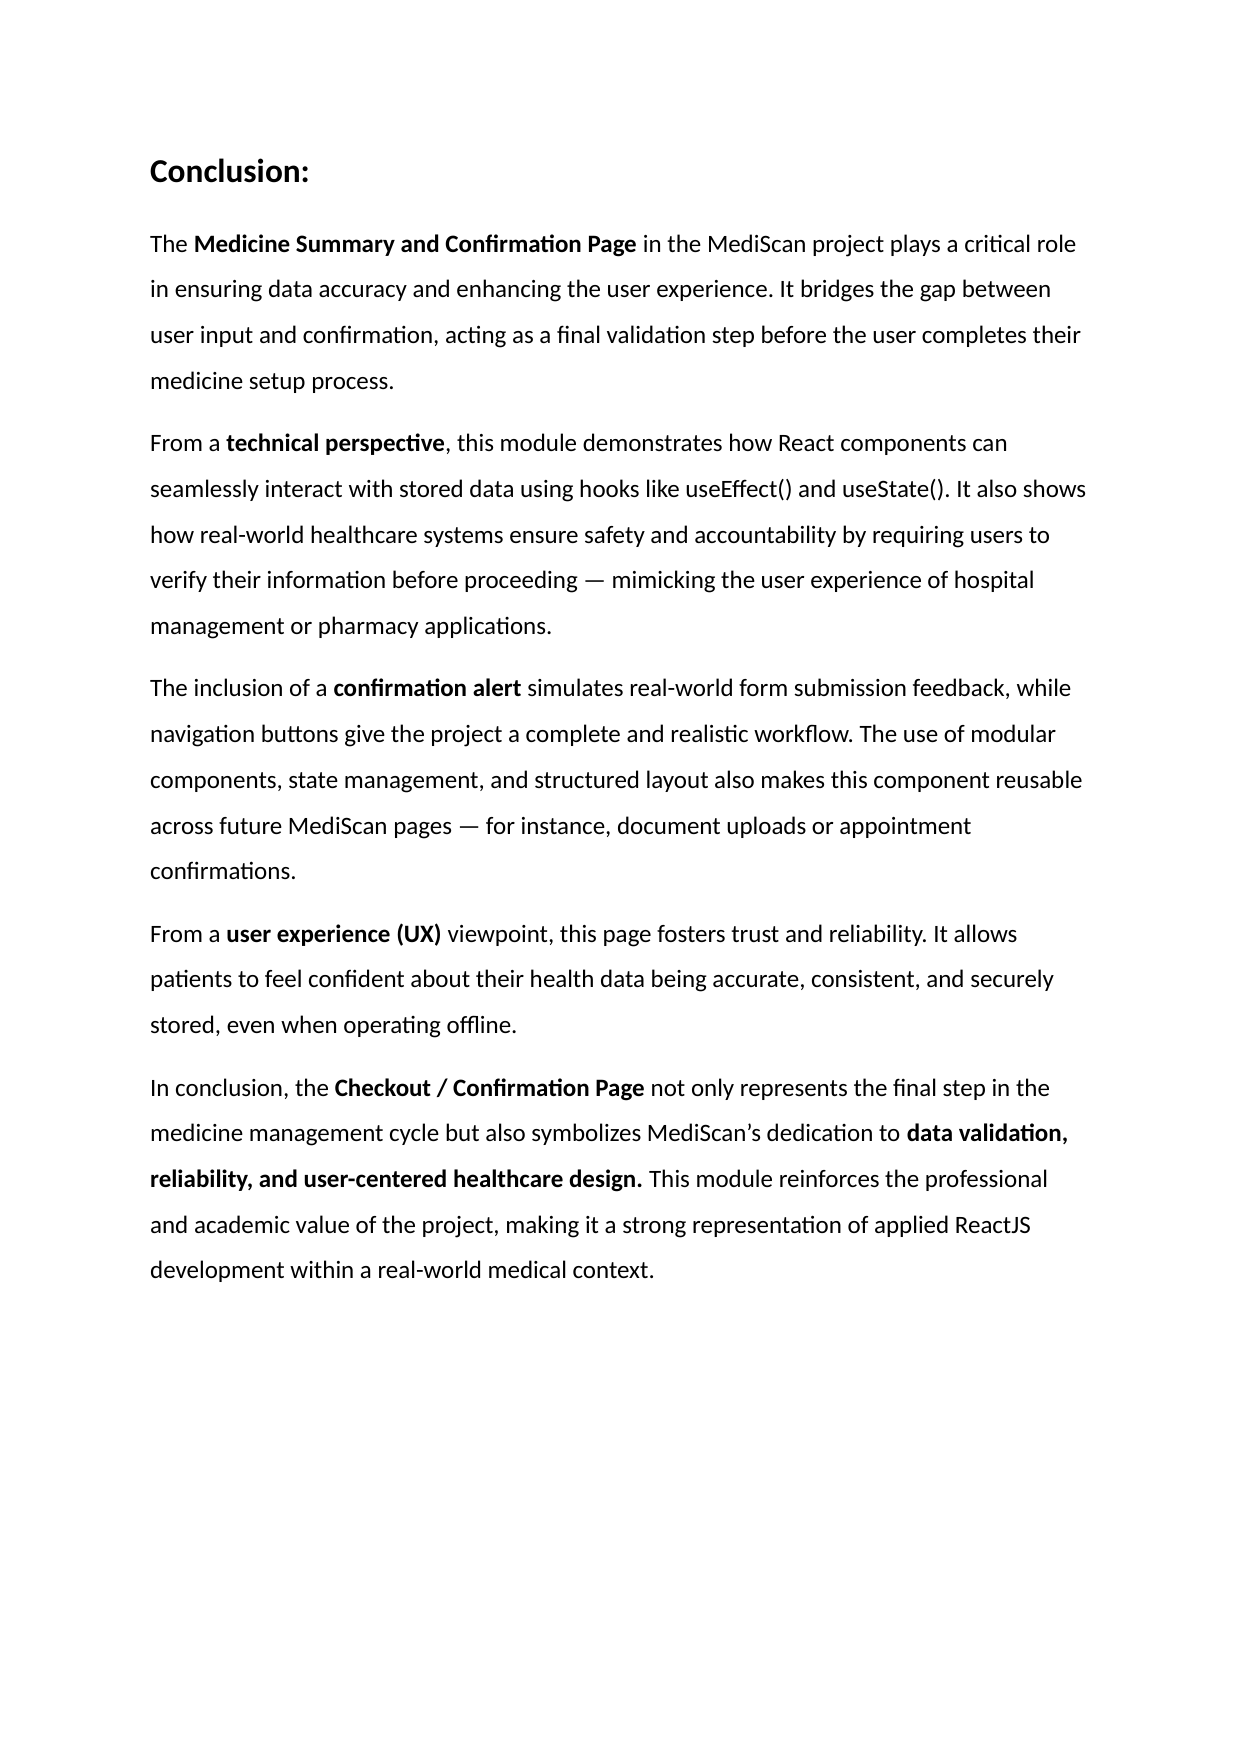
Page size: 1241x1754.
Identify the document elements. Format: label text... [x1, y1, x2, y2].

text From a technical perspective, this module demonstrates how React components can seamlessly interact with stored data using hooks like useEffect() and useState(). It also shows how real-world healthcare systems ensure safety and accountability by requiring users to verify their information before proceeding — mimicking the user experience of hospital management or pharmacy applications. [150, 427, 1090, 641]
text In conclusion, the Checkout / Confirmation Page not only represents the final step in the medicine management cycle but also symbolizes MediScan’s dedication to data validation, reliability, and user-centered healthcare design. This module reinforces the professional and academic value of the project, making it a strong representation of applied ReactJS development within a real-world medical context. [150, 1072, 1090, 1285]
text From a user experience (UX) viewpoint, this page fosters trust and reliability. It allows patients to feel confident about their health data being accurate, consistent, and securely stored, even when operating offline. [150, 918, 1090, 1040]
text The inclusion of a confirmation alert simulates real-world form submission feedback, while navigation buttons give the project a complete and realistic workflow. The use of modular components, state management, and structured layout also makes this component reusable across future MediScan pages — for instance, document uploads or appointment confirmations. [150, 673, 1090, 886]
text The Medicine Summary and Confirmation Page in the MediScan project plays a critical role in ensuring data accuracy and enhancing the user experience. It bridges the gap between user input and confirmation, acting as a final validation step before the user completes their medicine setup process. [150, 228, 1090, 395]
text Conclusion: [150, 150, 1090, 191]
